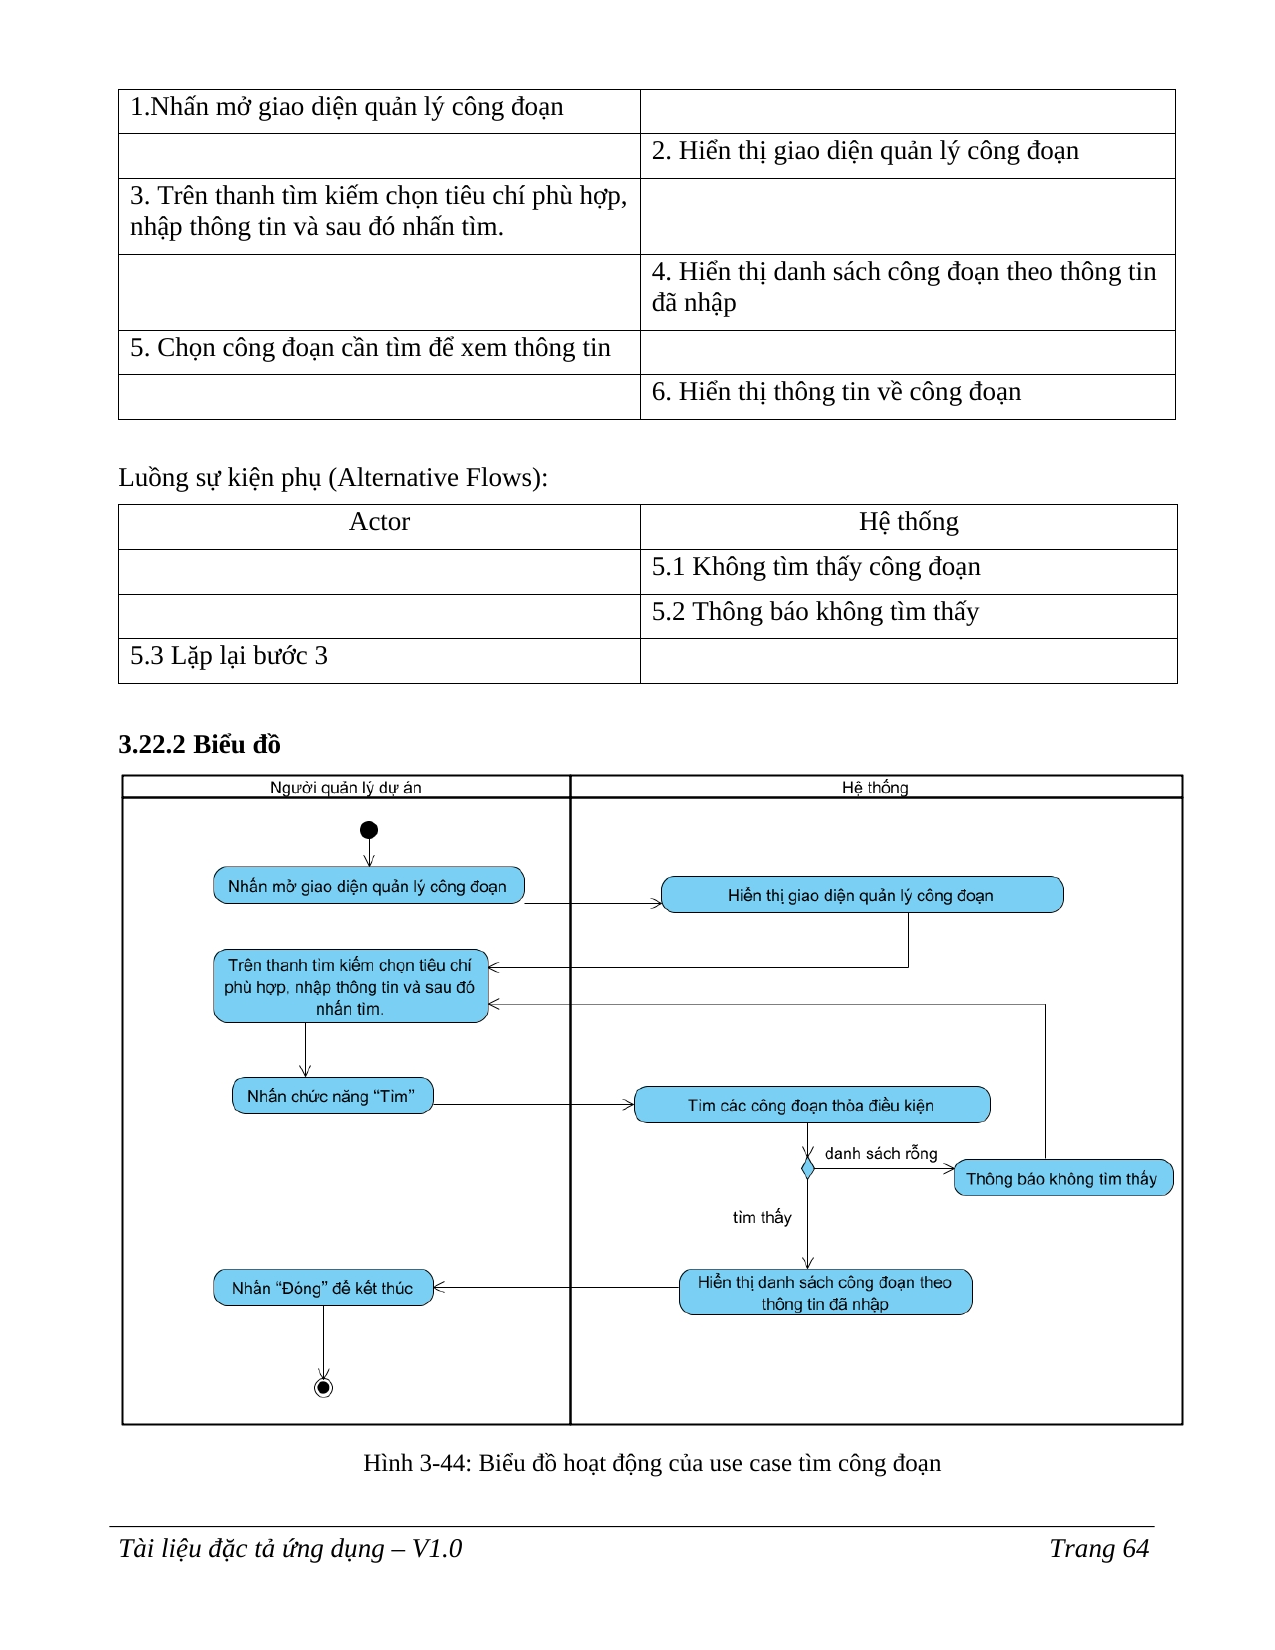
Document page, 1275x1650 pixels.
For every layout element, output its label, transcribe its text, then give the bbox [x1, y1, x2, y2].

table_cell [119, 595, 640, 638]
table_cell [119, 255, 640, 330]
table_cell [641, 639, 1177, 683]
table_cell [119, 550, 640, 594]
table_header Hệ thống [641, 505, 1177, 549]
table_cell 5. Chọn công đoạn cần tìm để xem thông tin [119, 331, 640, 374]
table_cell 1.Nhấn mở giao diện quản lý công đoạn [119, 90, 640, 133]
table_cell [119, 375, 640, 419]
table_cell [641, 90, 1175, 133]
table_cell 5.2 Thông báo không tìm thấy [641, 595, 1177, 638]
subtitle Biểu đồ [118, 728, 1186, 759]
table_header Actor [119, 505, 640, 549]
table_cell [119, 134, 640, 178]
picture [118, 771, 1187, 1429]
table_cell 5.1 Không tìm thấy công đoạn [641, 550, 1177, 594]
table_cell 2. Hiển thị giao diện quản lý công đoạn [641, 134, 1175, 178]
text Luồng sự kiện phụ (Alternative Flows): [118, 461, 1186, 492]
table_cell 5.3 Lặp lại bước 3 [119, 639, 640, 683]
table_cell [641, 331, 1175, 374]
table_cell [641, 179, 1175, 254]
table_cell 4. Hiển thị danh sách công đoạn theo thông tin đã nhập [641, 255, 1175, 330]
table_cell 3. Trên thanh tìm kiếm chọn tiêu chí phù hợp, nhập thông tin và sau đó nhấn tìm. [119, 179, 640, 254]
table_cell 6. Hiển thị thông tin về công đoạn [641, 375, 1175, 419]
